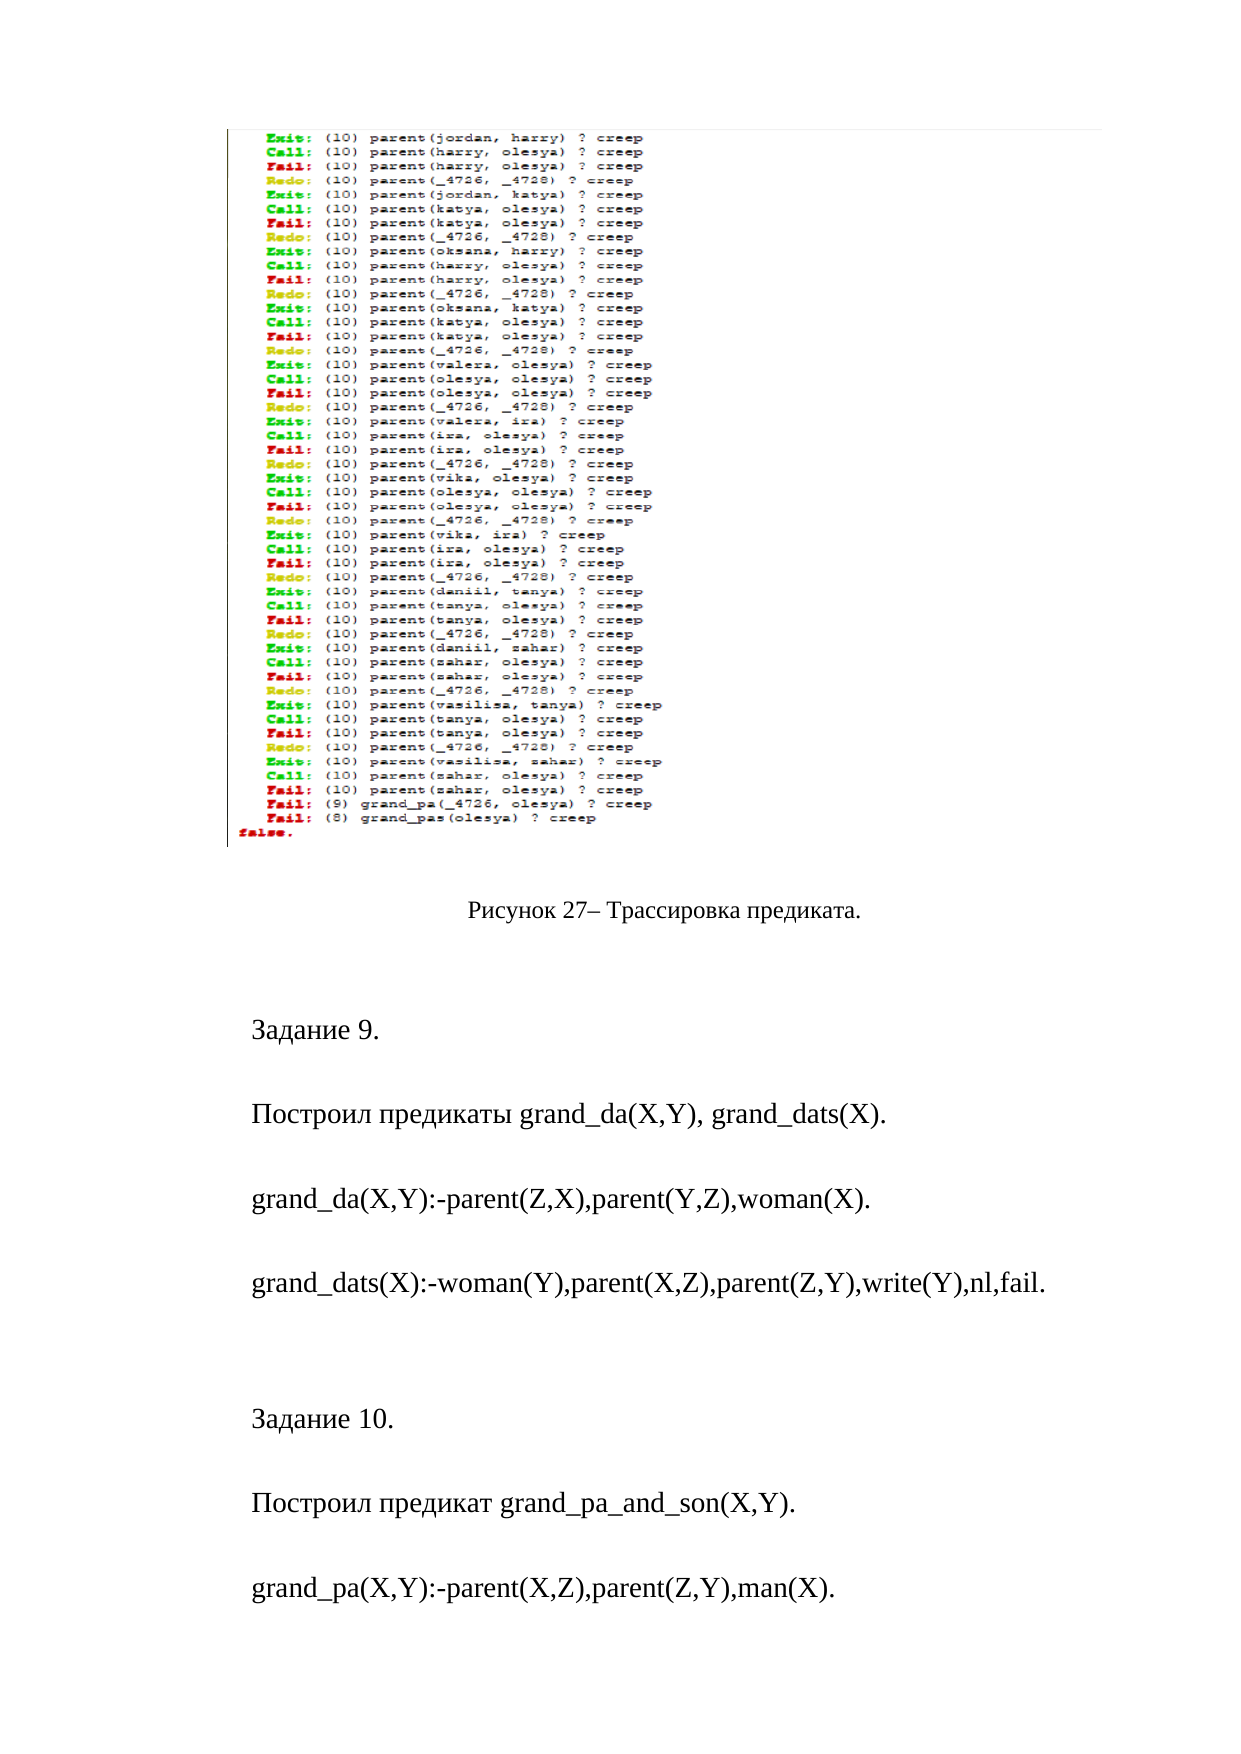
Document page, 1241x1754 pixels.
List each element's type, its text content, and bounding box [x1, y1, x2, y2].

text grand_dats(X):-woman(Y),parent(X,Z),parent(Z,Y),write(Y),nl,fail. [177, 1249, 1152, 1314]
picture [227, 129, 1102, 847]
text Задание 10. [177, 1385, 1152, 1450]
text Построил предикаты grand_da(X,Y), grand_dats(X). [177, 1081, 1152, 1146]
text Рисунок 27– Трассировка предиката. [177, 894, 1152, 926]
text grand_pa(X,Y):-parent(X,Z),parent(Z,Y),man(X). [177, 1554, 1152, 1619]
text Построил предикат grand_pa_and_son(X,Y). [177, 1470, 1152, 1535]
text Задание 9. [177, 997, 1152, 1062]
text grand_da(X,Y):-parent(Z,X),parent(Y,Z),woman(X). [177, 1165, 1152, 1230]
